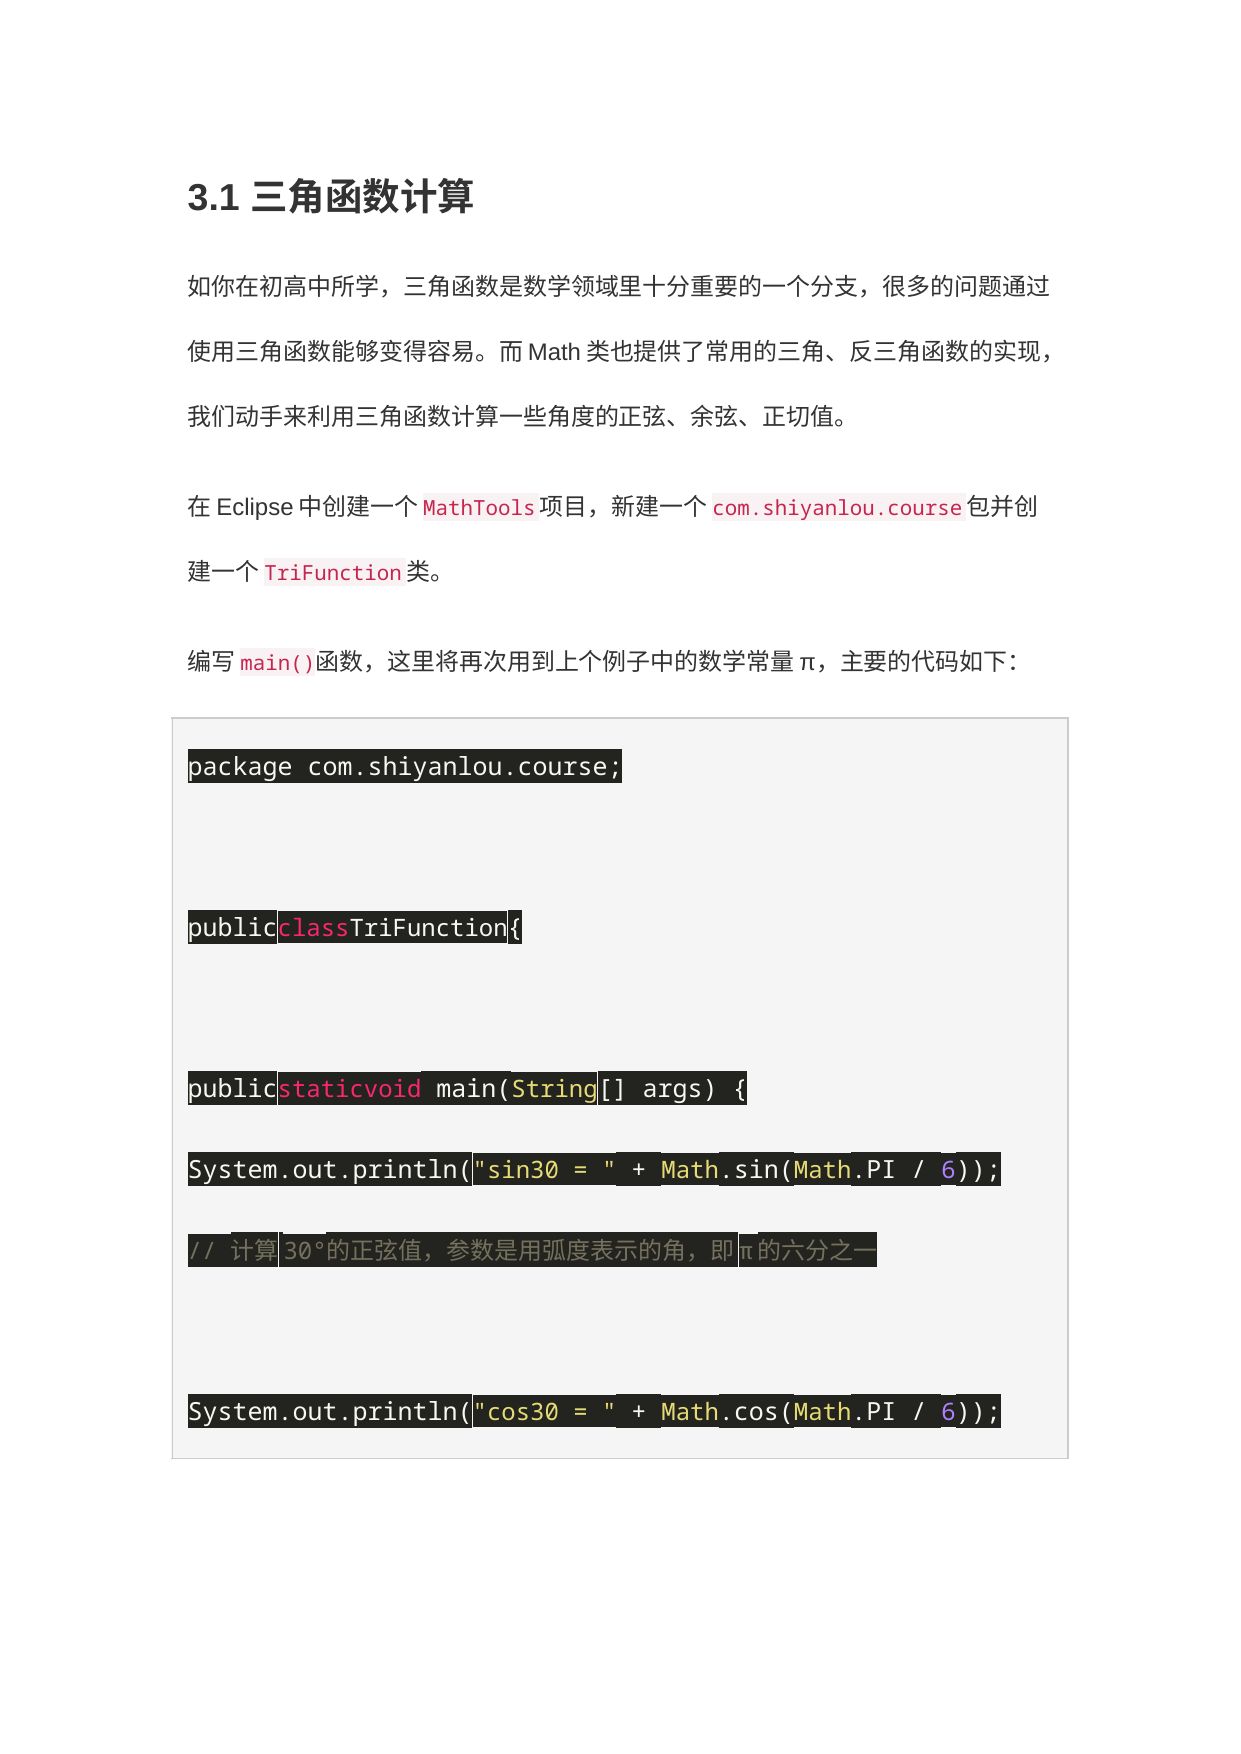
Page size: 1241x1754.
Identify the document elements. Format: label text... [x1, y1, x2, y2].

text System.out.println("sin30 = " + Math.sin(Math.PI / 6)); [173, 1120, 1067, 1201]
text publicstaticvoid main(String[] args) { [173, 1039, 1067, 1120]
text 如你在初高中所学，三角函数是数学领域里十分重要的一个分支，很多的问题通过使用三角函数能够变得容易。而Math类也提供了常用的三角、反三角函数的实现，我们动手来利用三角函数计算一些角度的正弦、余弦、正切值。 [187, 252, 1053, 447]
text // 计算30°的正弦值，参数是用弧度表示的角，即π的六分之一 [173, 1201, 1067, 1281]
text publicclassTriFunction{ [173, 878, 1067, 959]
text System.out.println("cos30 = " + Math.cos(Math.PI / 6)); [173, 1362, 1067, 1458]
subtitle 3.1 三角函数计算 [187, 162, 1053, 227]
text package com.shiyanlou.course; [173, 719, 1067, 798]
text 在Eclipse中创建一个MathTools项目，新建一个com.shiyanlou.course包并创建一个TriFunction类。 [187, 472, 1053, 602]
text 编写main()函数，这里将再次用到上个例子中的数学常量π，主要的代码如下： [187, 627, 1053, 692]
